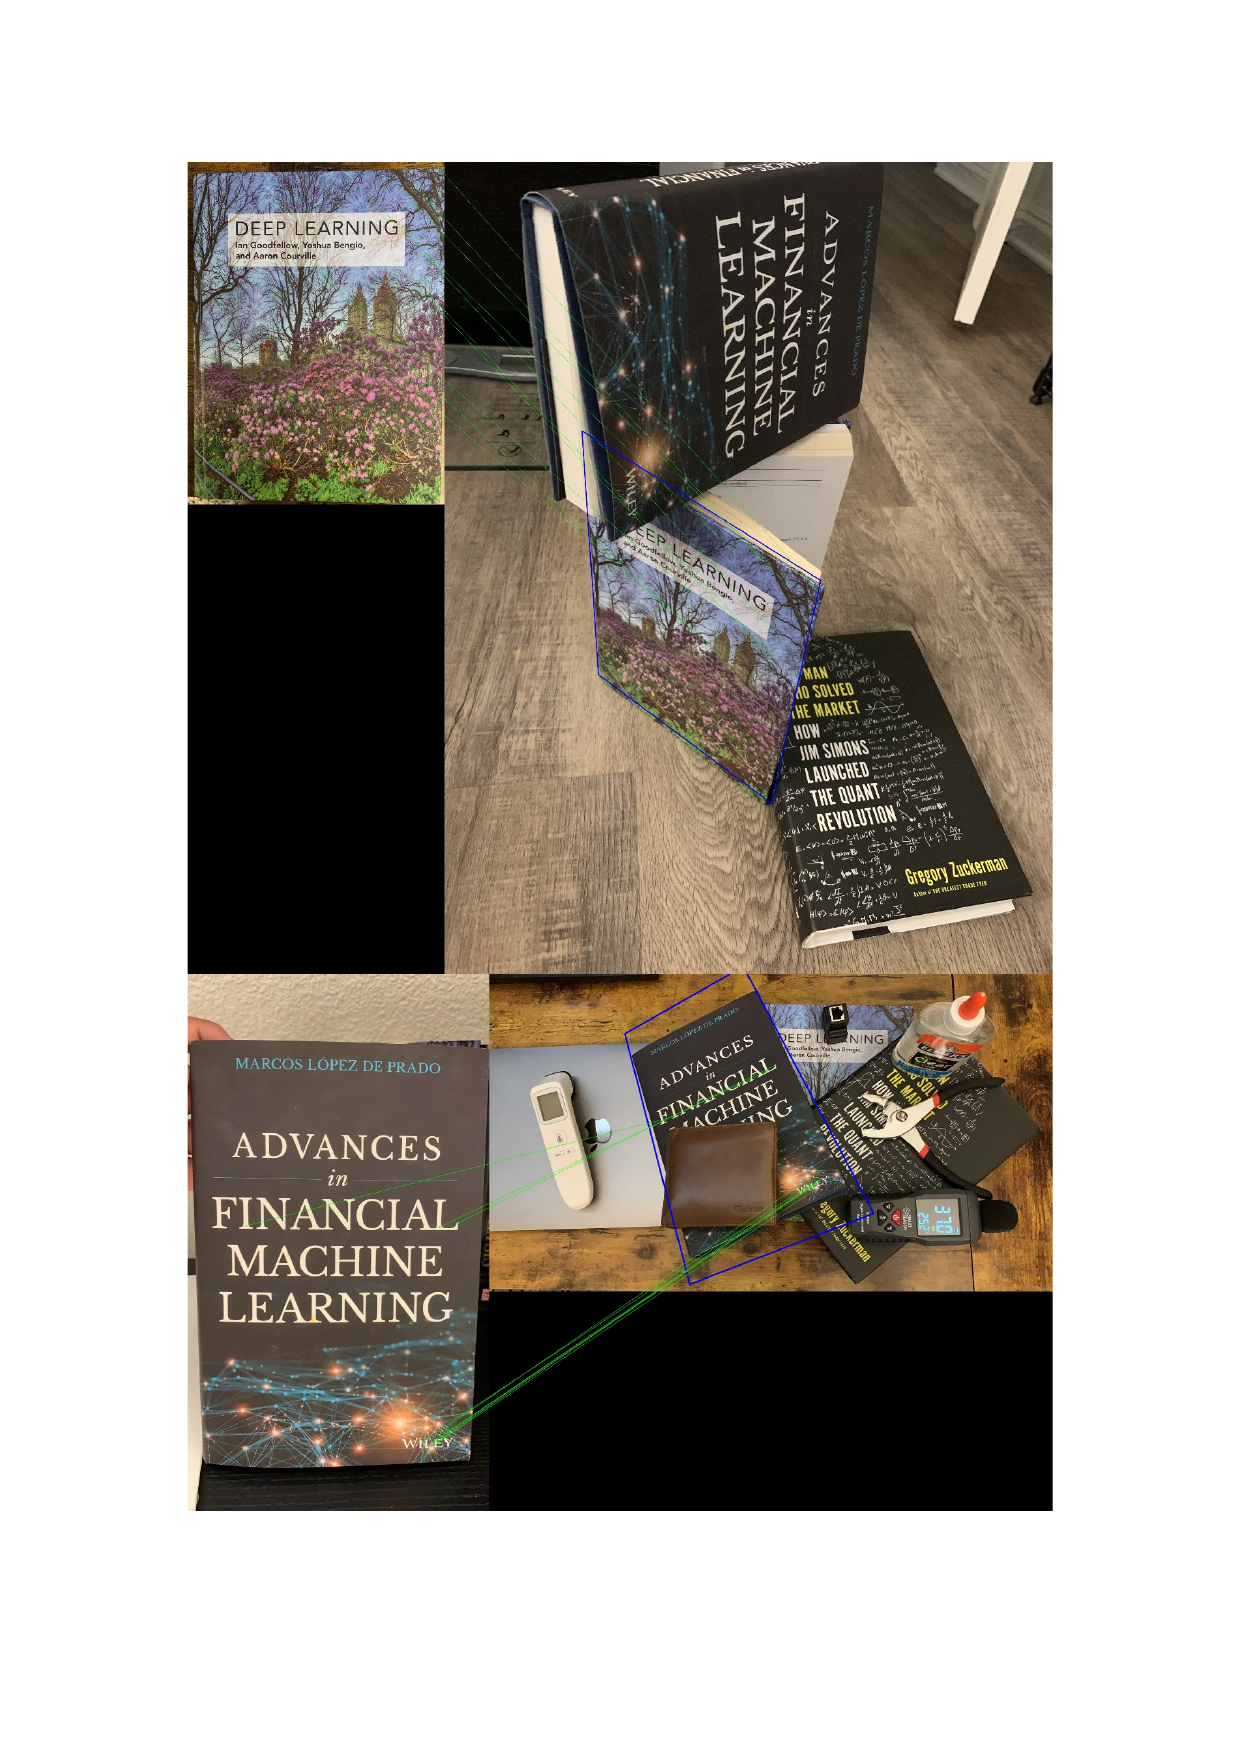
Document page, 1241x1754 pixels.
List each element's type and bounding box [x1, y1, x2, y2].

picture [187, 162, 1053, 1511]
